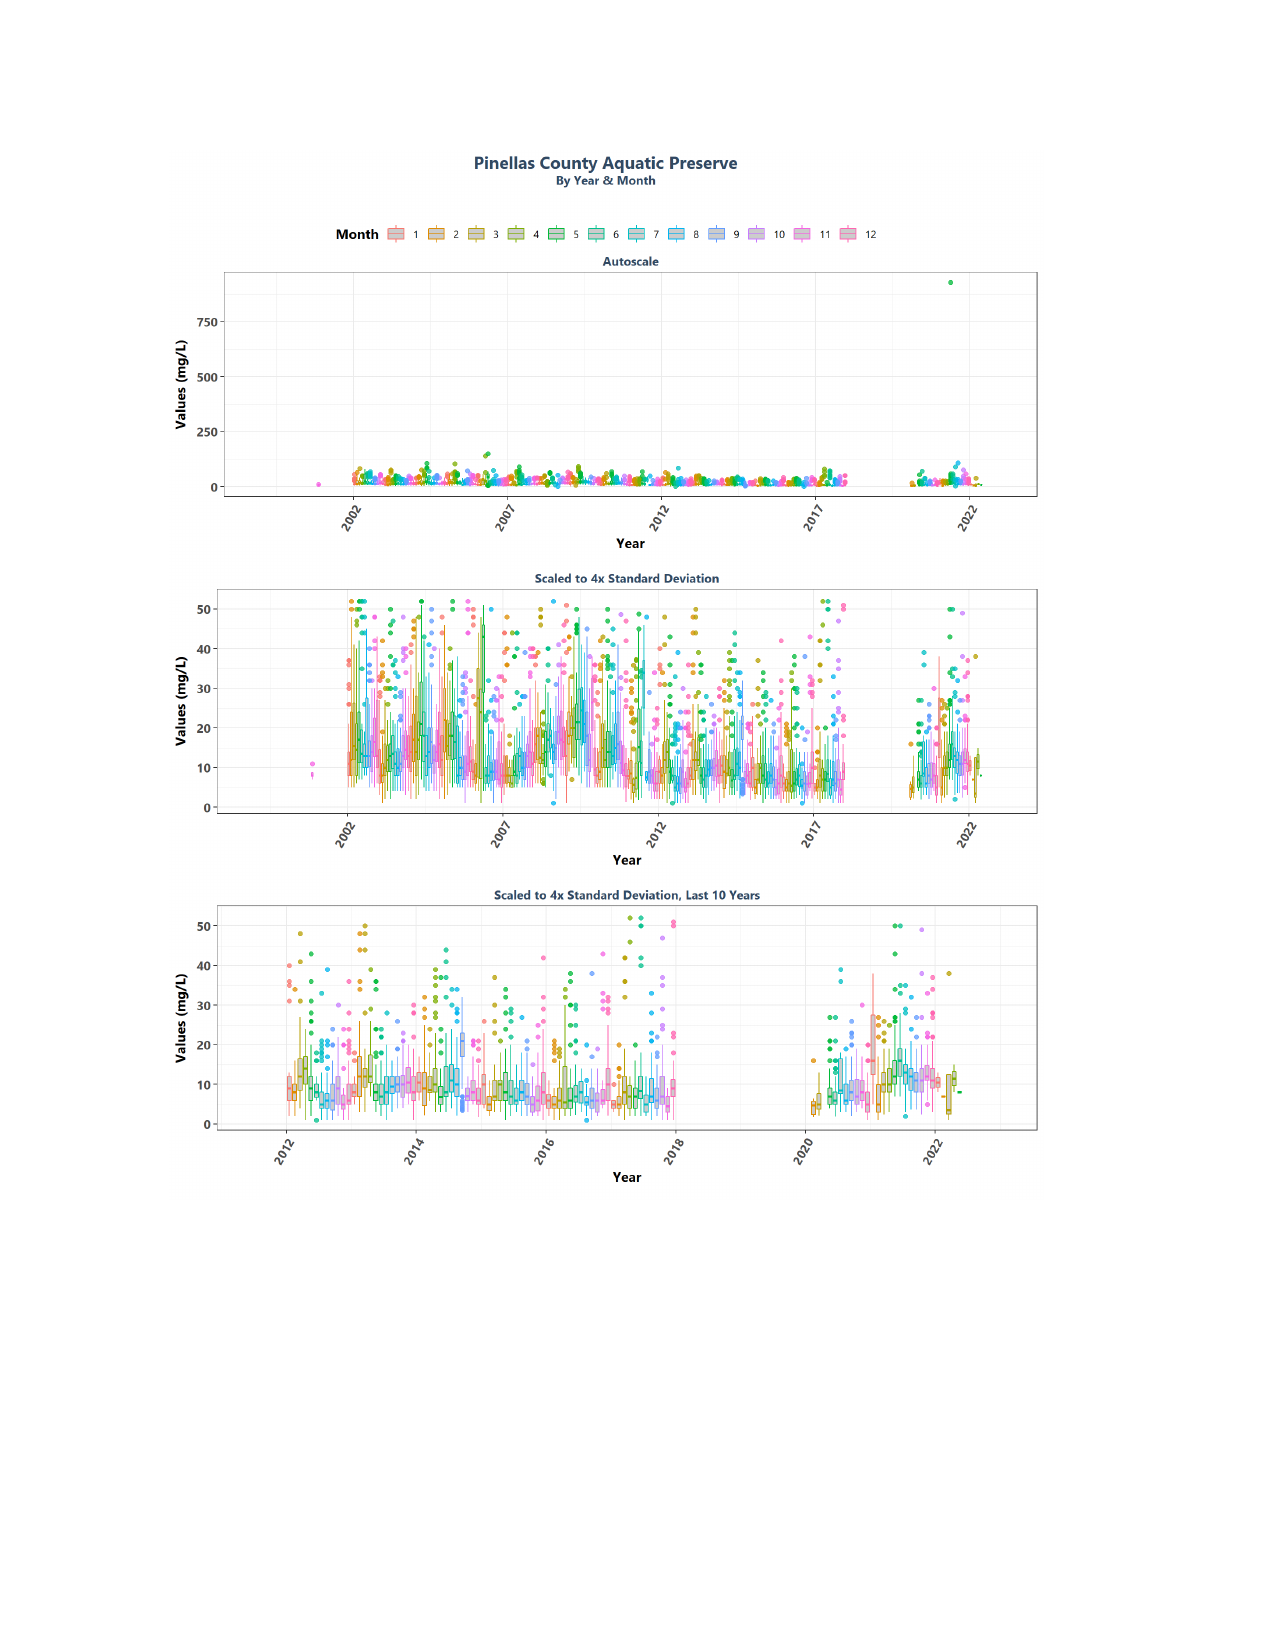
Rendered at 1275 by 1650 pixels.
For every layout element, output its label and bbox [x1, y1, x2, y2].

picture [168, 150, 1044, 1200]
